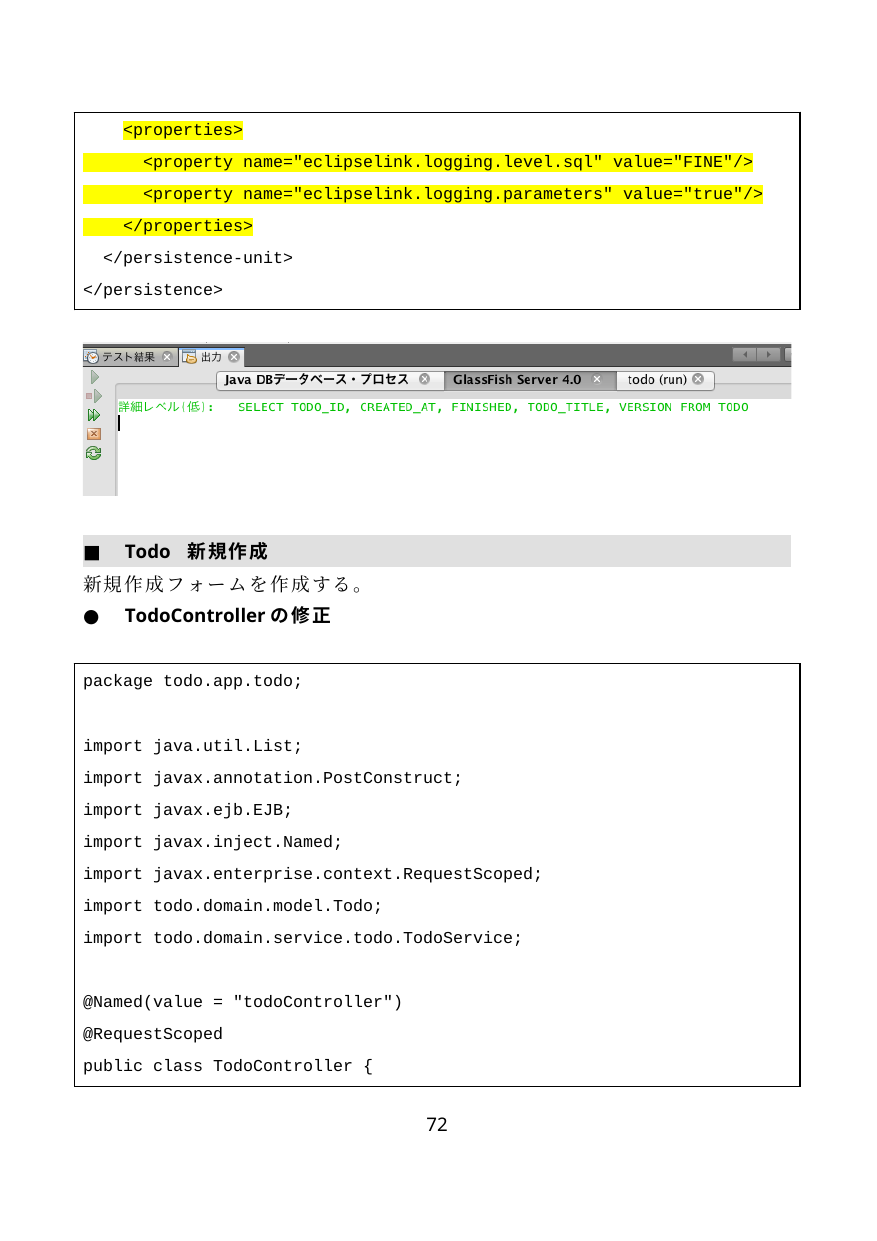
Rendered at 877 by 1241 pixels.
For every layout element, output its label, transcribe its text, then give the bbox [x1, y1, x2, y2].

text import todo.domain.model.Todo; [83, 891, 791, 923]
text </persistence> [75, 272, 799, 309]
text @Named(value = "todoController") [83, 987, 791, 1019]
text <property name="eclipselink.logging.parameters" value="true"/> [83, 179, 791, 211]
text import javax.enterprise.context.RequestScoped; [83, 859, 791, 891]
text <properties> [75, 113, 799, 147]
text import javax.annotation.PostConstruct; [83, 763, 791, 795]
subtitle Todo新規作成 [83, 535, 791, 567]
text import java.util.List; [83, 731, 791, 763]
text public class TodoController { [75, 1048, 799, 1086]
text import todo.domain.service.todo.TodoService; [83, 923, 791, 955]
text import javax.ejb.EJB; [83, 795, 791, 827]
picture [82, 342, 792, 496]
text package todo.app.todo; [75, 664, 799, 698]
text 新規作成フォームを作成する。 [83, 567, 791, 599]
text <property name="eclipselink.logging.level.sql" value="FINE"/> [83, 147, 791, 179]
text @RequestScoped [83, 1019, 791, 1048]
text </persistence-unit> [83, 243, 791, 272]
subtitle TodoControllerの修正 [83, 599, 791, 631]
text import javax.inject.Named; [83, 827, 791, 859]
text </properties> [83, 211, 791, 243]
